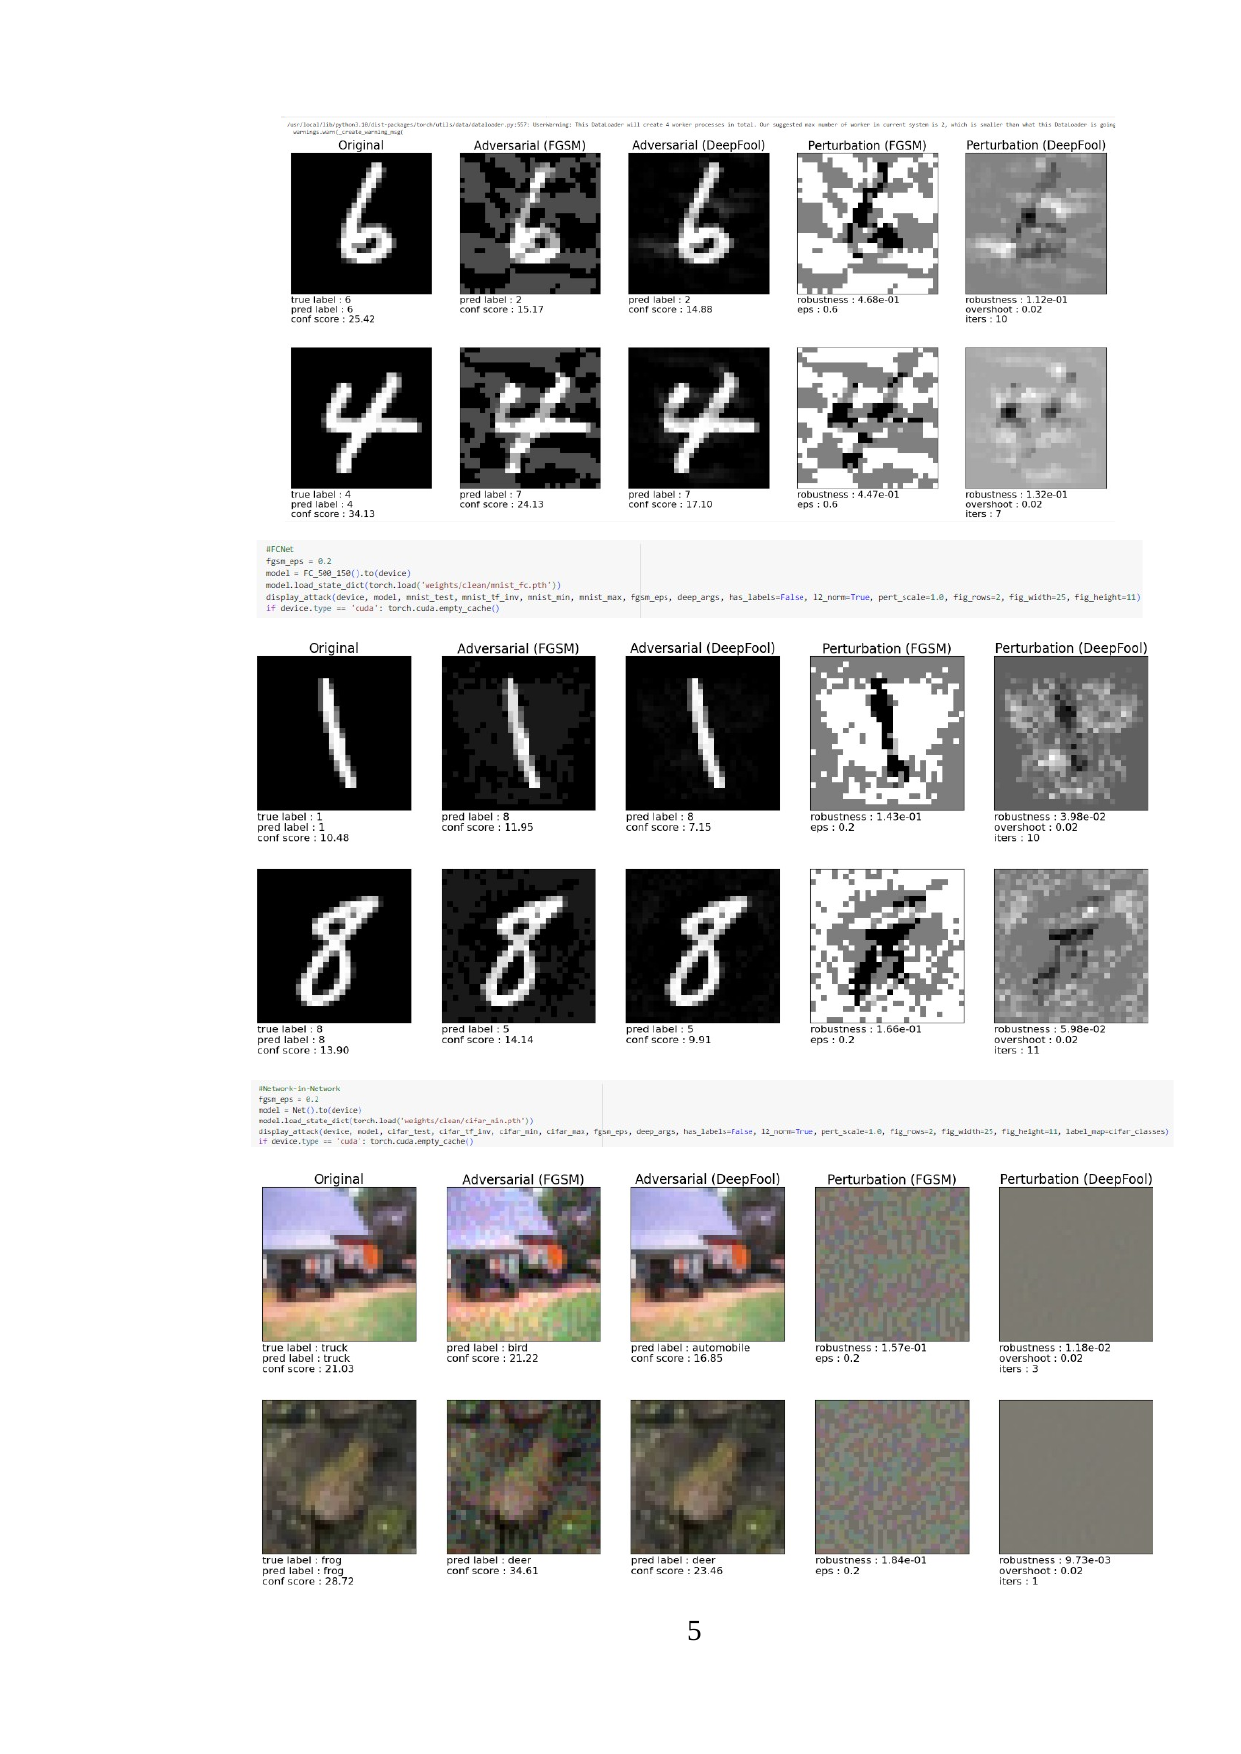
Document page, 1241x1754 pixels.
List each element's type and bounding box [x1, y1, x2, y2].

picture [261, 1173, 1153, 1585]
picture [281, 116, 1116, 522]
picture [251, 1080, 1174, 1147]
picture [256, 540, 1143, 618]
picture [256, 642, 1149, 1054]
